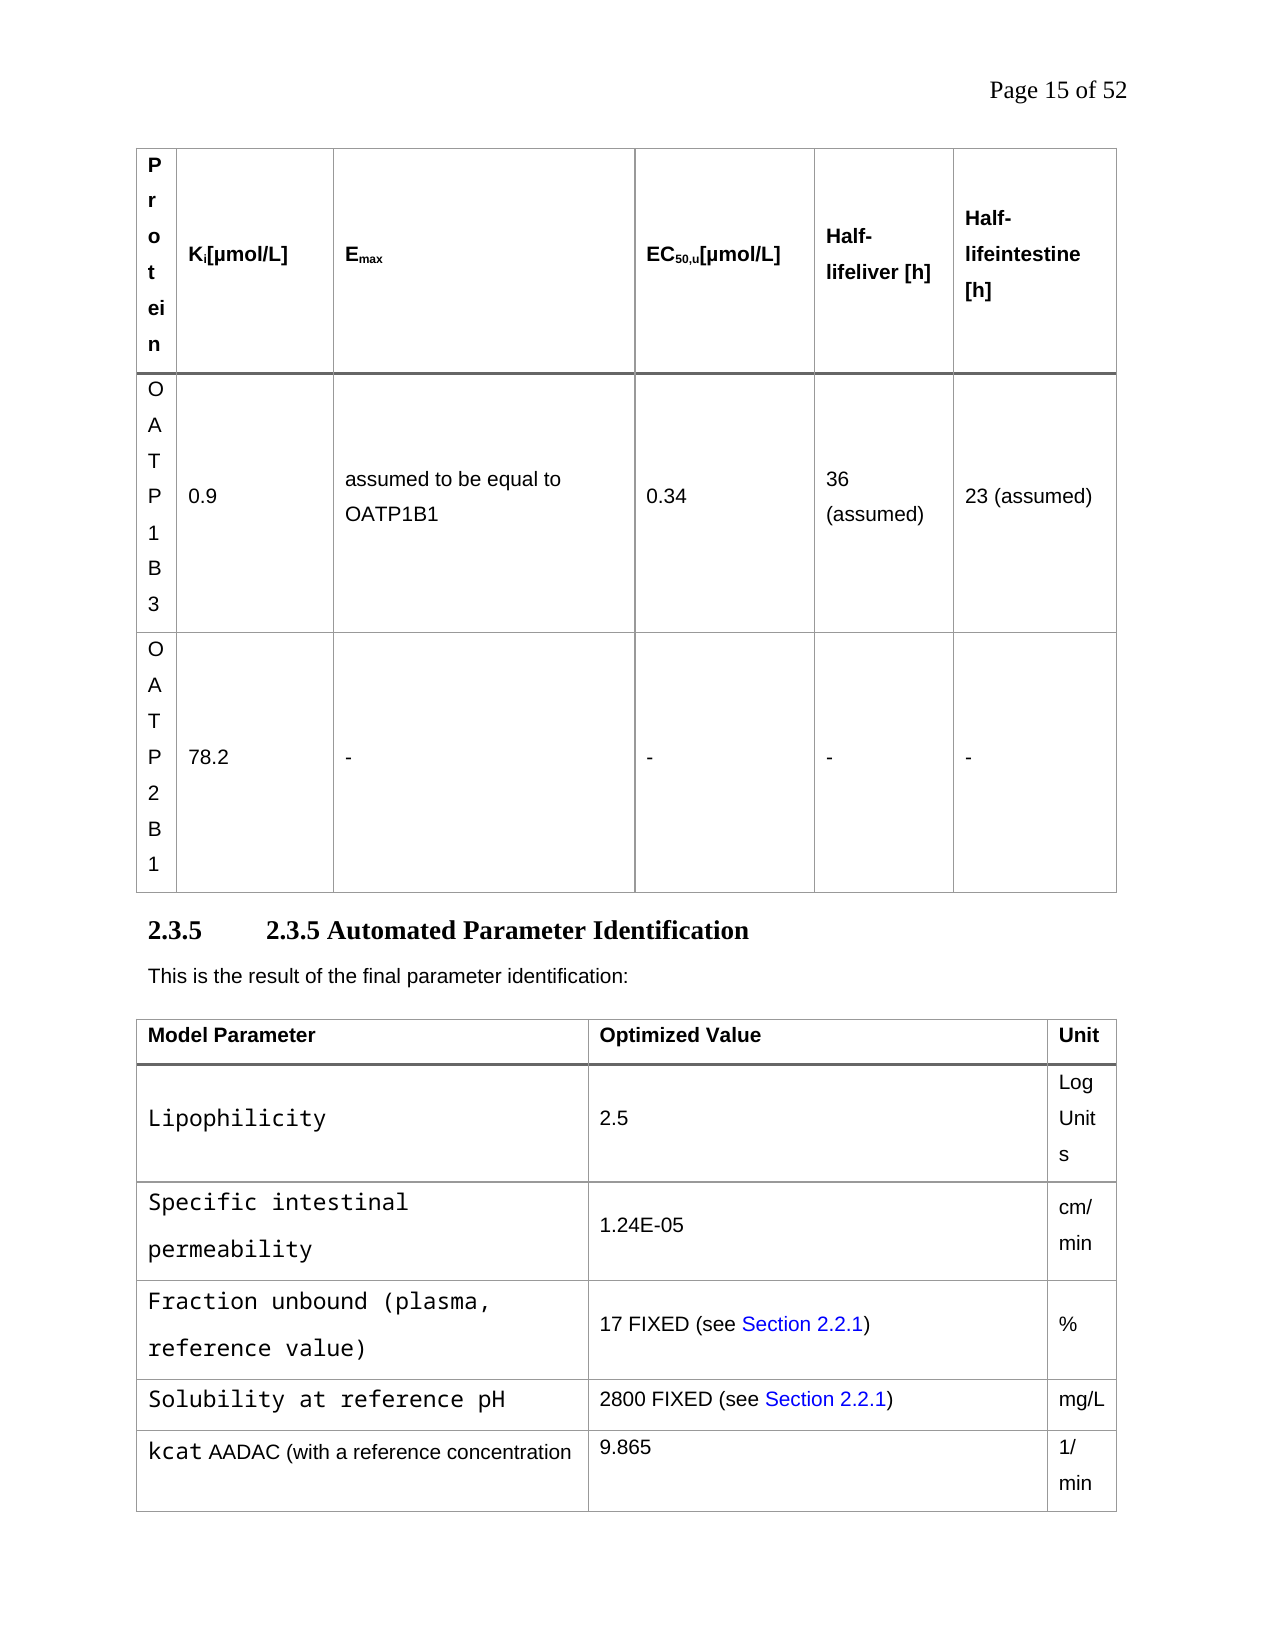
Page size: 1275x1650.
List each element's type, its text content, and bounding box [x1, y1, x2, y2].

table_cell - [815, 633, 953, 892]
table_cell 2800 FIXED (see Section 2.2.1) [589, 1380, 1047, 1430]
table_cell 2.5 [589, 1066, 1047, 1181]
table_cell 17 FIXED (see Section 2.2.1) [589, 1281, 1047, 1379]
table_cell Fraction unbound (plasma, reference value) [137, 1281, 588, 1379]
table_cell Log Units [1048, 1066, 1116, 1181]
table_cell Lipophilicity [137, 1066, 588, 1181]
table_cell 36 (assumed) [815, 375, 953, 632]
table_header EC50,u[µmol/L] [636, 149, 814, 372]
table_cell 23 (assumed) [954, 375, 1116, 632]
table_cell OATP2B1 [137, 633, 176, 892]
table_cell assumed to be equal to OATP1B1 [334, 375, 634, 632]
table_cell 1.24E-05 [589, 1183, 1047, 1280]
table_header Protein [137, 149, 176, 372]
table_header Optimized Value [589, 1020, 1047, 1063]
table_cell 9.865 [589, 1431, 1047, 1511]
table_cell 78.2 [177, 633, 333, 892]
table_cell Solubility at reference pH [137, 1380, 588, 1430]
table_cell 0.34 [636, 375, 814, 632]
table_cell 0.9 [177, 375, 333, 632]
table_cell cm/min [1048, 1183, 1116, 1280]
table_header Model Parameter [137, 1020, 588, 1063]
table_header Unit [1048, 1020, 1116, 1063]
table_cell % [1048, 1281, 1116, 1379]
table_cell Specific intestinal permeability [137, 1183, 588, 1280]
table_header Ki[µmol/L] [177, 149, 333, 372]
table_cell - [636, 633, 814, 892]
table_cell - [954, 633, 1116, 892]
text This is the result of the final parameter identification: [148, 964, 1127, 988]
table_cell OATP1B3 [137, 375, 176, 632]
table_cell - [334, 633, 634, 892]
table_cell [137, 1431, 588, 1511]
table_cell mg/L [1048, 1380, 1116, 1430]
table_cell 1/min [1048, 1431, 1116, 1511]
subtitle 2.3.5 Automated Parameter Identification [148, 914, 1127, 945]
table_header Emax [334, 149, 634, 372]
table_header Half-lifeliver [h] [815, 149, 953, 372]
table_header Half-lifeintestine [h] [954, 149, 1116, 372]
